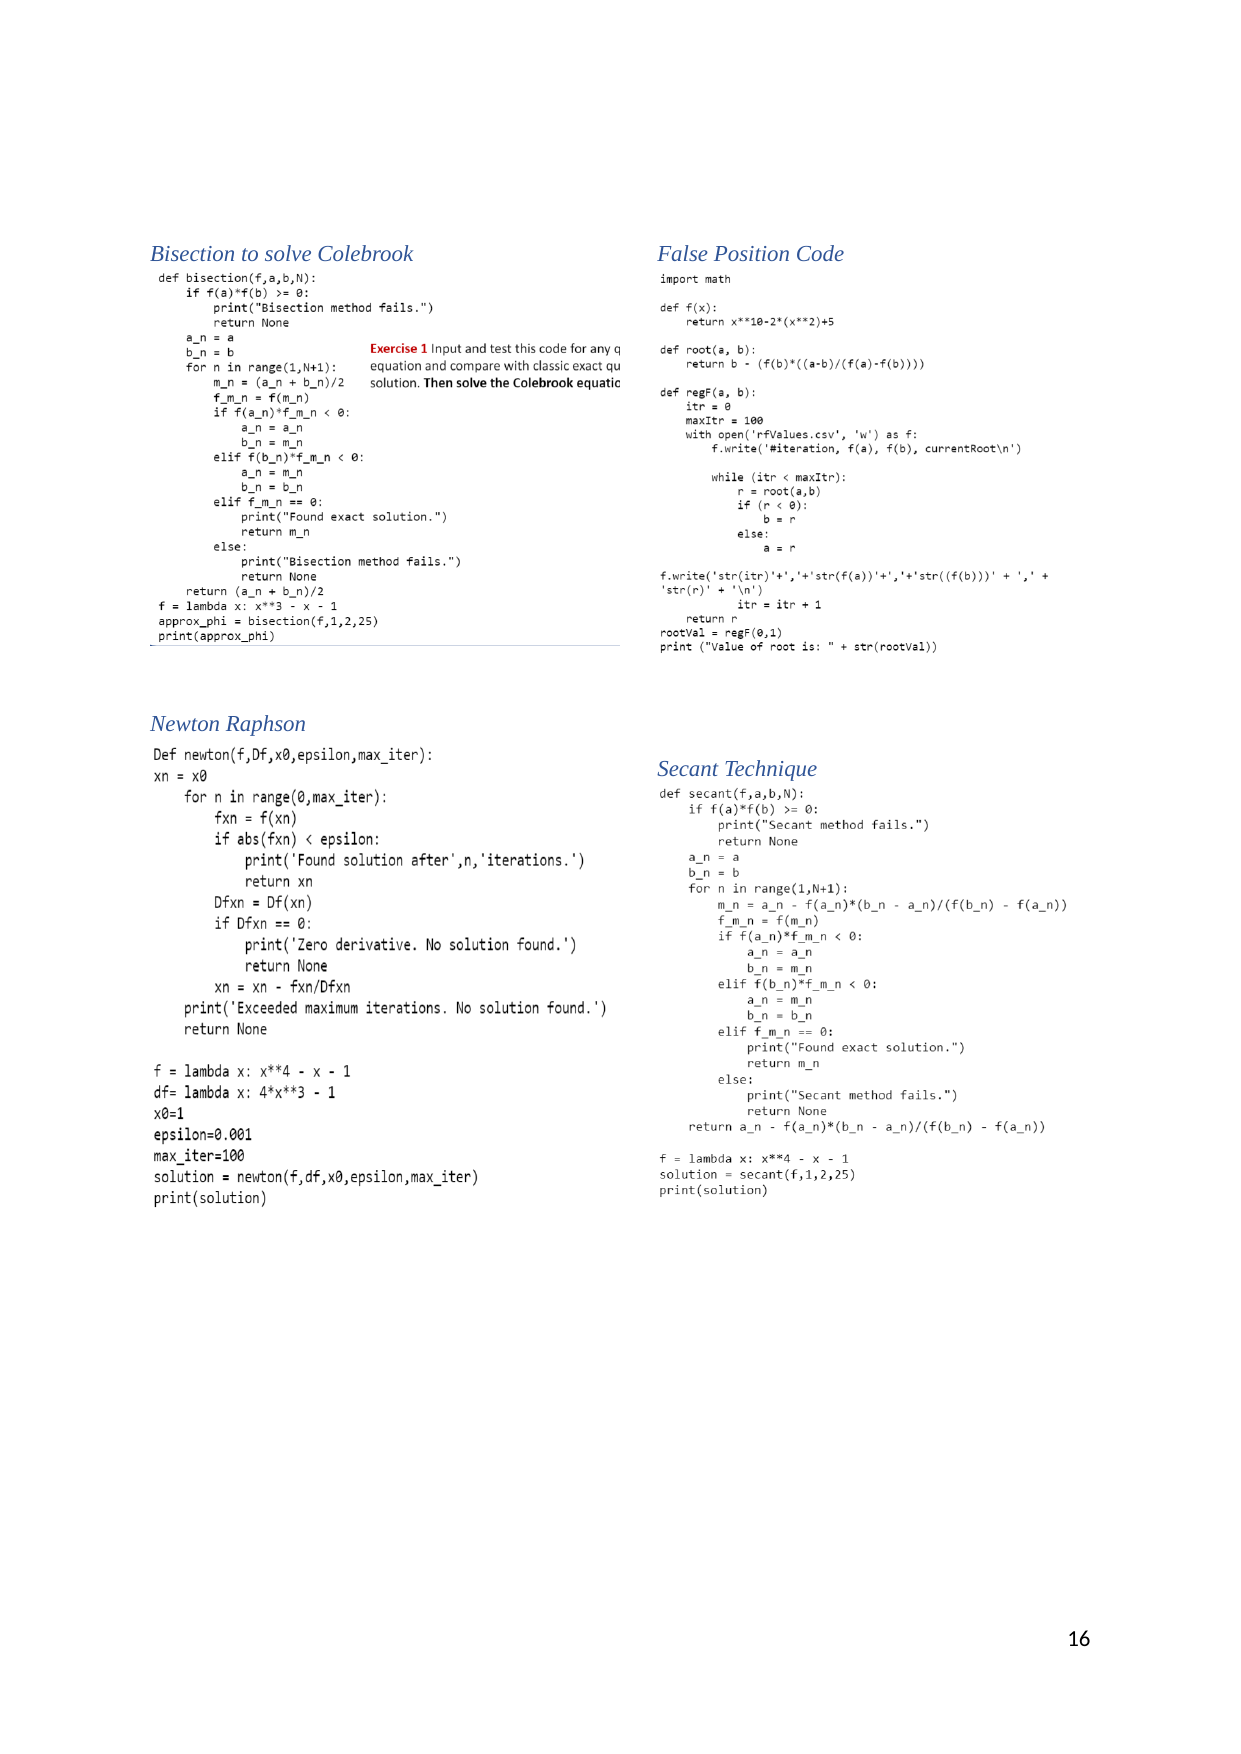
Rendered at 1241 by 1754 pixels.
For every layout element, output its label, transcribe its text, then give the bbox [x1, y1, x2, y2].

subtitle Secant Technique [657, 755, 1090, 781]
subtitle False Position Code [657, 240, 1090, 267]
picture [150, 738, 620, 1228]
picture [150, 268, 620, 646]
picture [657, 783, 1121, 1204]
subtitle Bisection to solve Colebrook [150, 240, 583, 267]
picture [657, 268, 1087, 656]
subtitle Newton Raphson [150, 710, 583, 736]
